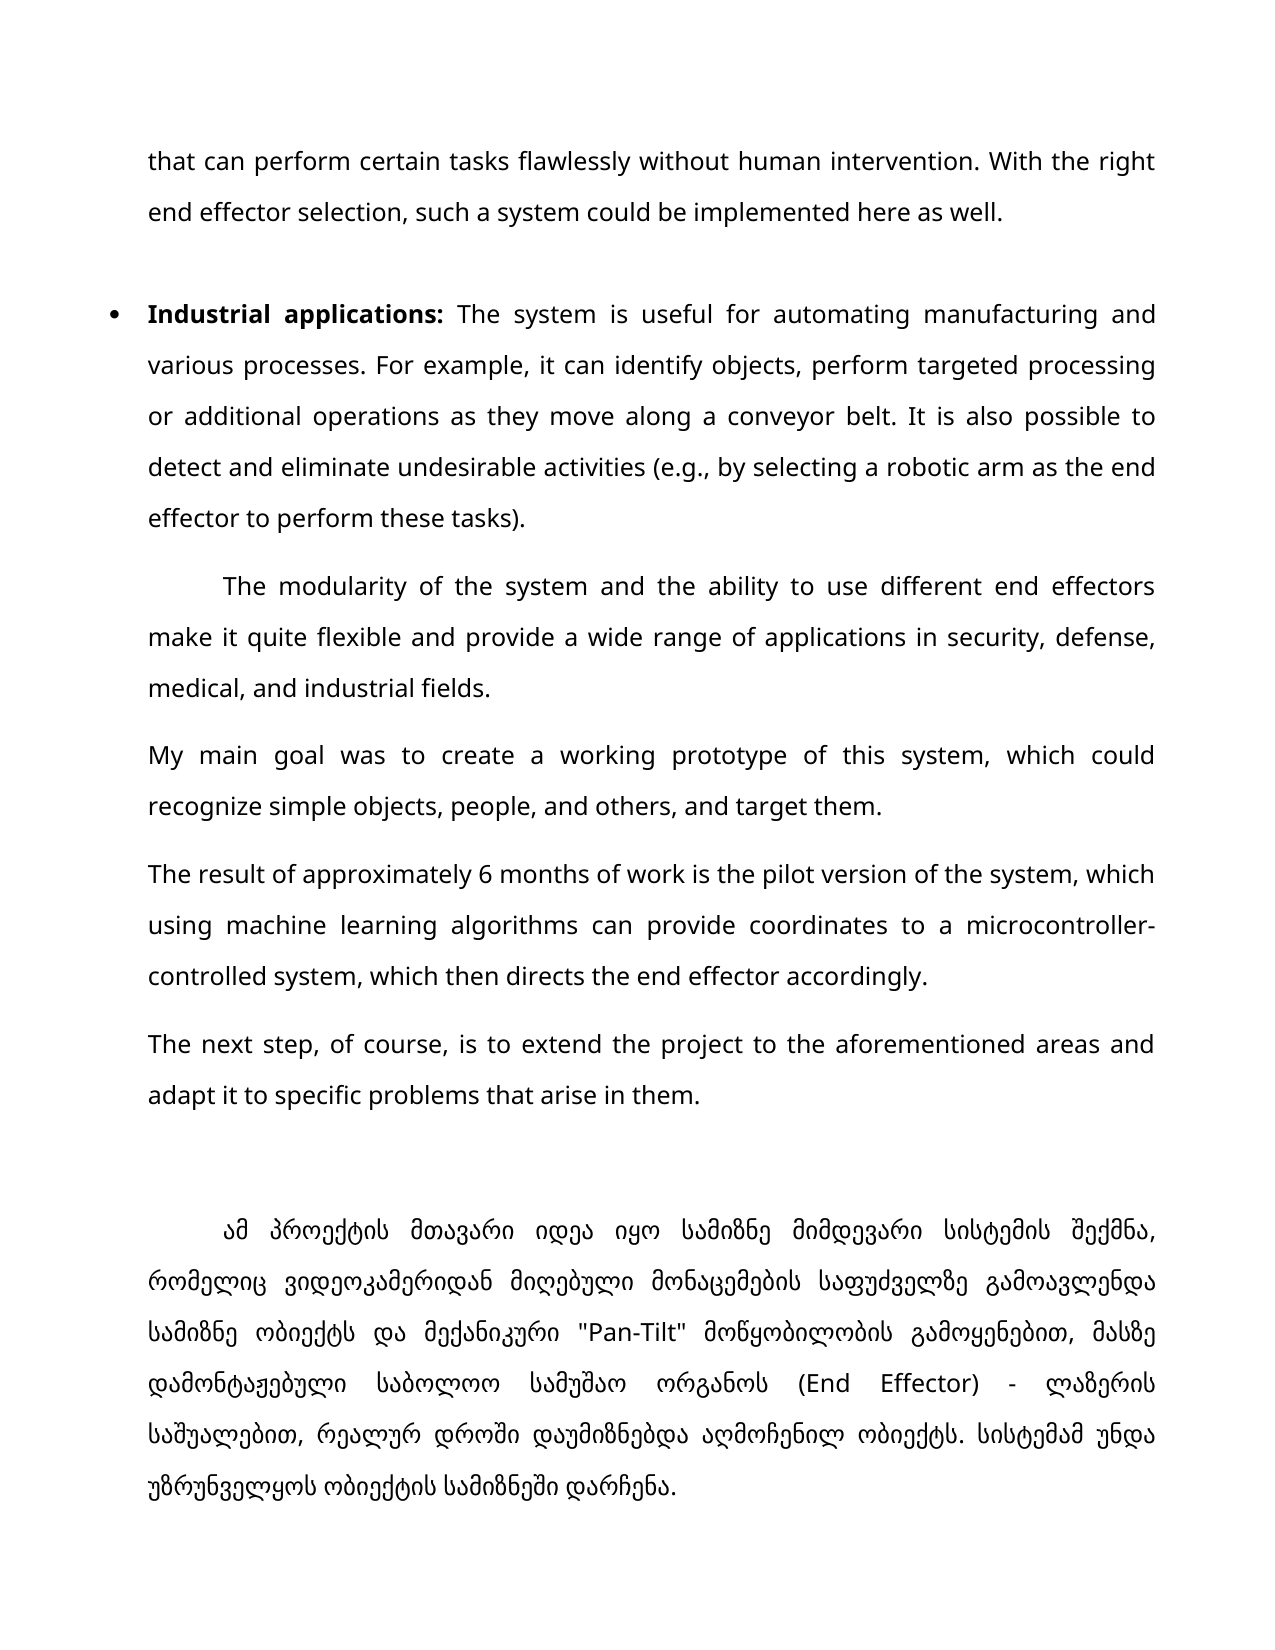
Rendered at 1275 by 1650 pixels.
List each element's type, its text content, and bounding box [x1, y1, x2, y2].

text My main goal was to create a working prototype of this system, which could recognize simple objects, people, and others, and target them. [148, 738, 1157, 823]
text The modularity of the system and the ability to use different end effectors make it quite flexible and provide a wide range of applications in security, defense, medical, and industrial fields. [148, 568, 1157, 704]
text The result of approximately 6 months of work is the pilot version of the system, which using machine learning algorithms can provide coordinates to a microcontroller-controlled system, which then directs the end effector accordingly. [148, 857, 1157, 993]
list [110, 143, 1157, 228]
text The next step, of course, is to extend the project to the aforementioned areas and adapt it to specific problems that arise in them. [148, 1026, 1157, 1112]
list Industrial applications: The system is useful for automating manufacturing and various processes. For example, it can identify objects, perform targeted processing or additional operations as they move along a conveyor belt. It is also possible to detect and eliminate undesirable activities (e.g., by selecting a robotic arm as the end effector to perform these tasks). [110, 296, 1157, 534]
text ამ პროექტის მთავარი იდეა იყო სამიზნე მიმდევარი სისტემის შექმნა, რომელიც ვიდეოკამერიდან მიღებული მონაცემების საფუძველზე გამოავლენდა სამიზნე ობიექტს და მექანიკური "Pan-Tilt" მოწყობილობის გამოყენებით, მასზე დამონტაჟებული საბოლოო სამუშაო ორგანოს (End Effector) - ლაზერის საშუალებით, რეალურ დროში დაუმიზნებდა აღმოჩენილ ობიექტს. სისტემამ უნდა უზრუნველყოს ობიექტის სამიზნეში დარჩენა. [148, 1213, 1157, 1502]
